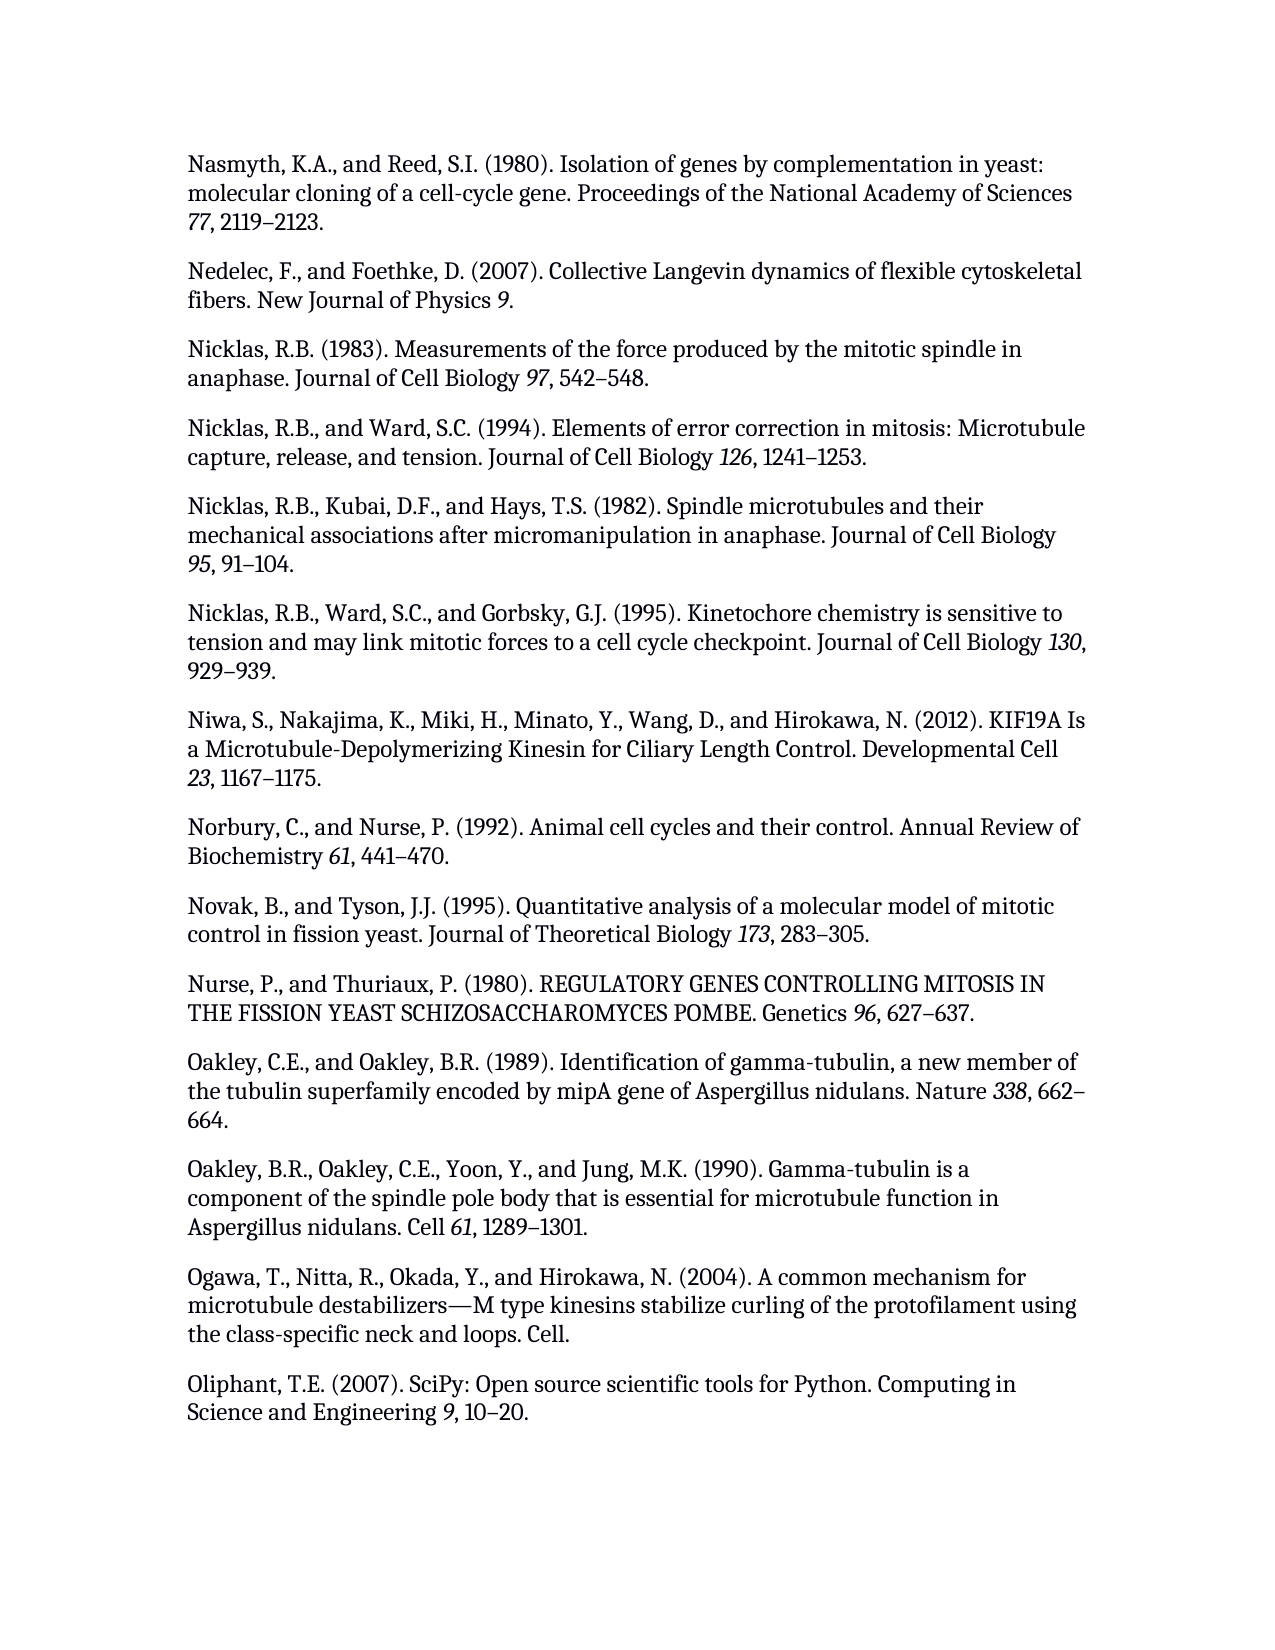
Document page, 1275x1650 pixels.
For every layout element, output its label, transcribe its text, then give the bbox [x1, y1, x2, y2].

text Nicklas, R.B., Ward, S.C., and Gorbsky, G.J. (1995). Kinetochore chemistry is sensitive to tension and may link mitotic forces to a cell cycle checkpoint. Journal of Cell Biology 130, 929–939. [187, 599, 1087, 685]
text Norbury, C., and Nurse, P. (1992). Animal cell cycles and their control. Annual Review of Biochemistry 61, 441–470. [187, 813, 1087, 871]
text Nicklas, R.B., Kubai, D.F., and Hays, T.S. (1982). Spindle microtubules and their mechanical associations after micromanipulation in anaphase. Journal of Cell Biology 95, 91–104. [187, 492, 1087, 578]
text Nasmyth, K.A., and Reed, S.I. (1980). Isolation of genes by complementation in yeast: molecular cloning of a cell-cycle gene. Proceedings of the National Academy of Sciences 77, 2119–2123. [187, 150, 1087, 236]
text Nicklas, R.B., and Ward, S.C. (1994). Elements of error correction in mitosis: Microtubule capture, release, and tension. Journal of Cell Biology 126, 1241–1253. [187, 414, 1087, 471]
text Nedelec, F., and Foethke, D. (2007). Collective Langevin dynamics of flexible cytoskeletal fibers. New Journal of Physics 9. [187, 257, 1087, 314]
text Nicklas, R.B. (1983). Measurements of the force produced by the mitotic spindle in anaphase. Journal of Cell Biology 97, 542–548. [187, 335, 1087, 393]
text Oakley, C.E., and Oakley, B.R. (1989). Identification of gamma-tubulin, a new member of the tubulin superfamily encoded by mipA gene of Aspergillus nidulans. Nature 338, 662–664. [187, 1048, 1087, 1134]
text Nurse, P., and Thuriaux, P. (1980). REGULATORY GENES CONTROLLING MITOSIS IN THE FISSION YEAST SCHIZOSACCHAROMYCES POMBE. Genetics 96, 627–637. [187, 970, 1087, 1027]
text Novak, B., and Tyson, J.J. (1995). Quantitative analysis of a molecular model of mitotic control in fission yeast. Journal of Theoretical Biology 173, 283–305. [187, 892, 1087, 949]
text Ogawa, T., Nitta, R., Okada, Y., and Hirokawa, N. (2004). A common mechanism for microtubule destabilizers—M type kinesins stabilize curling of the protofilament using the class-specific neck and loops. Cell. [187, 1262, 1087, 1349]
text Niwa, S., Nakajima, K., Miki, H., Minato, Y., Wang, D., and Hirokawa, N. (2012). KIF19A Is a Microtubule-Depolymerizing Kinesin for Ciliary Length Control. Developmental Cell 23, 1167–1175. [187, 706, 1087, 792]
text Oakley, B.R., Oakley, C.E., Yoon, Y., and Jung, M.K. (1990). Gamma-tubulin is a component of the spindle pole body that is essential for microtubule function in Aspergillus nidulans. Cell 61, 1289–1301. [187, 1155, 1087, 1242]
text Oliphant, T.E. (2007). SciPy: Open source scientific tools for Python. Computing in Science and Engineering 9, 10–20. [187, 1369, 1087, 1427]
